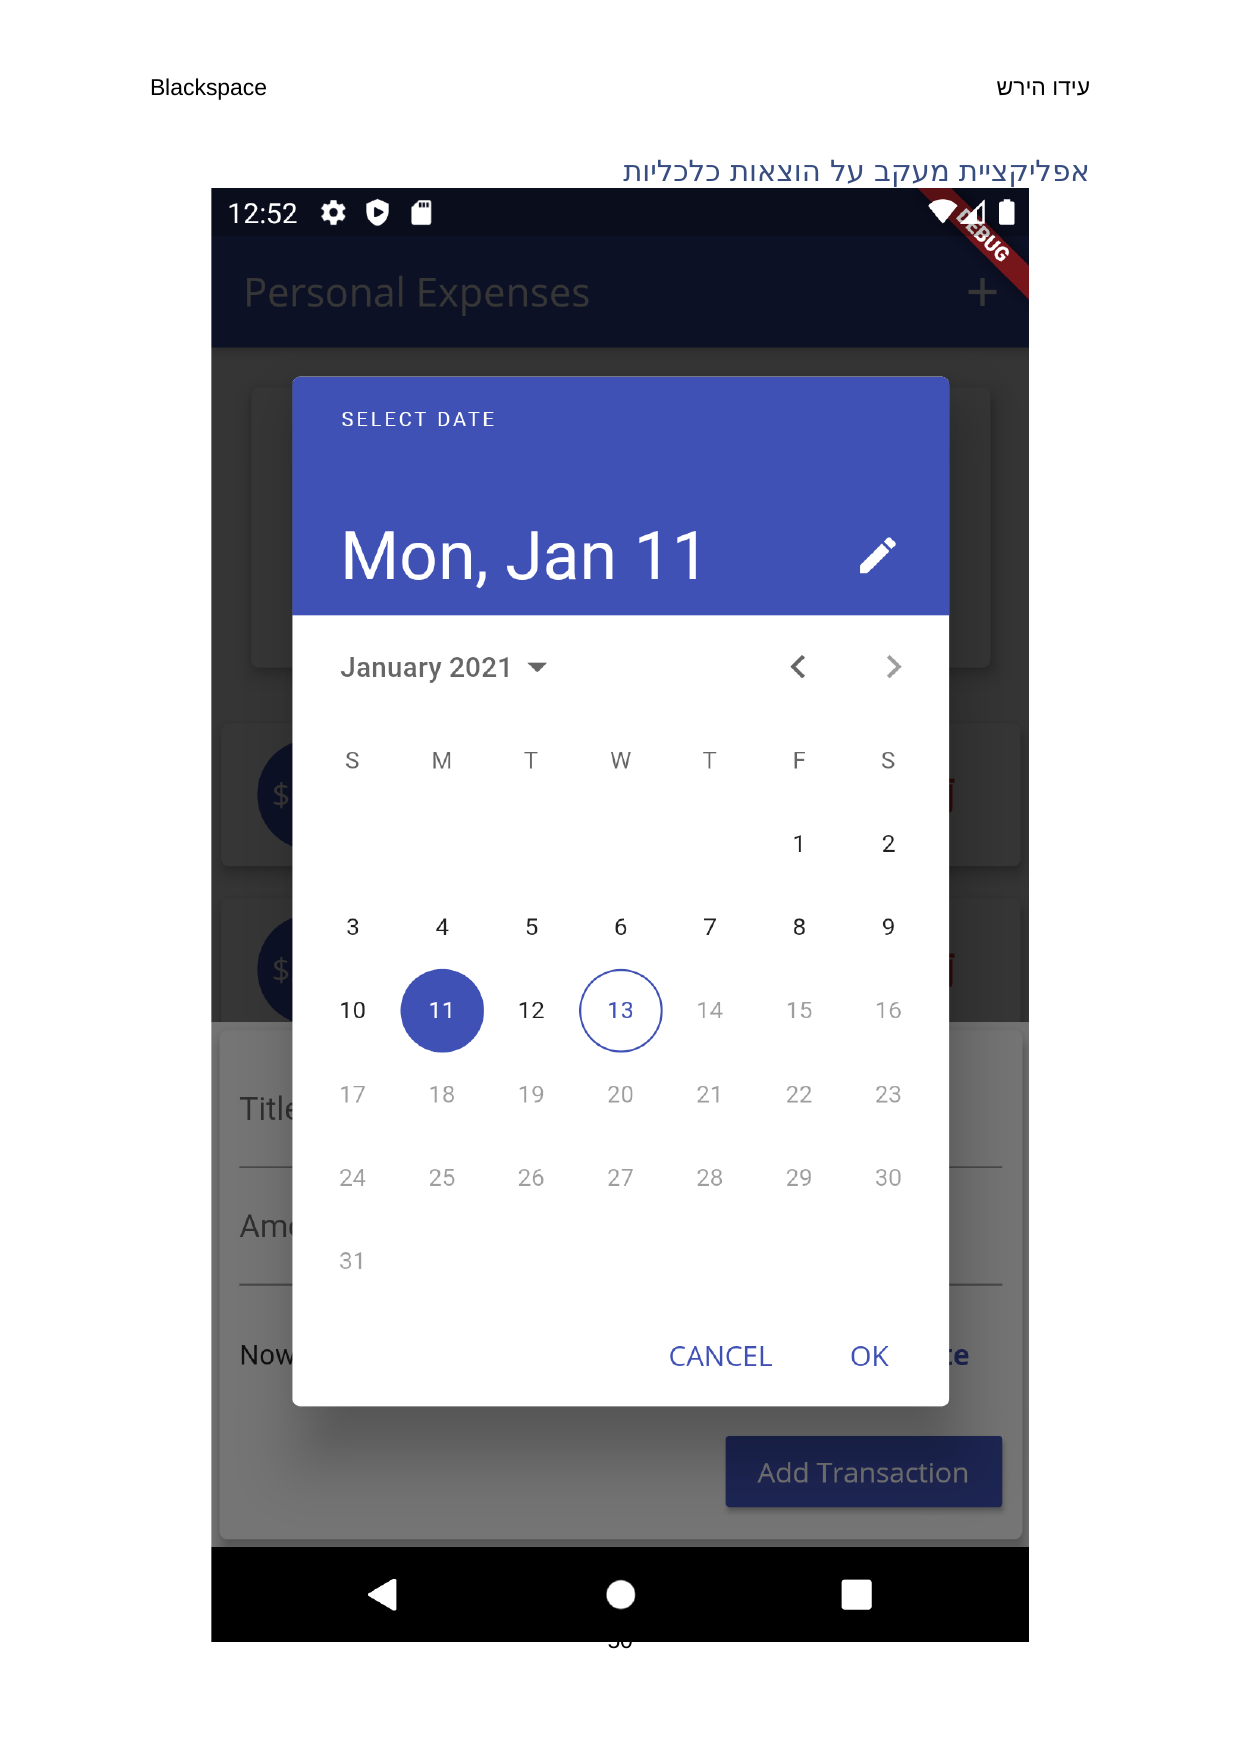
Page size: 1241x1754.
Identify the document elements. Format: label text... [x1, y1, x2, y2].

subtitle אפליקציית מעקב על הוצאות כלכליות [150, 154, 1090, 188]
picture [211, 188, 1029, 1642]
